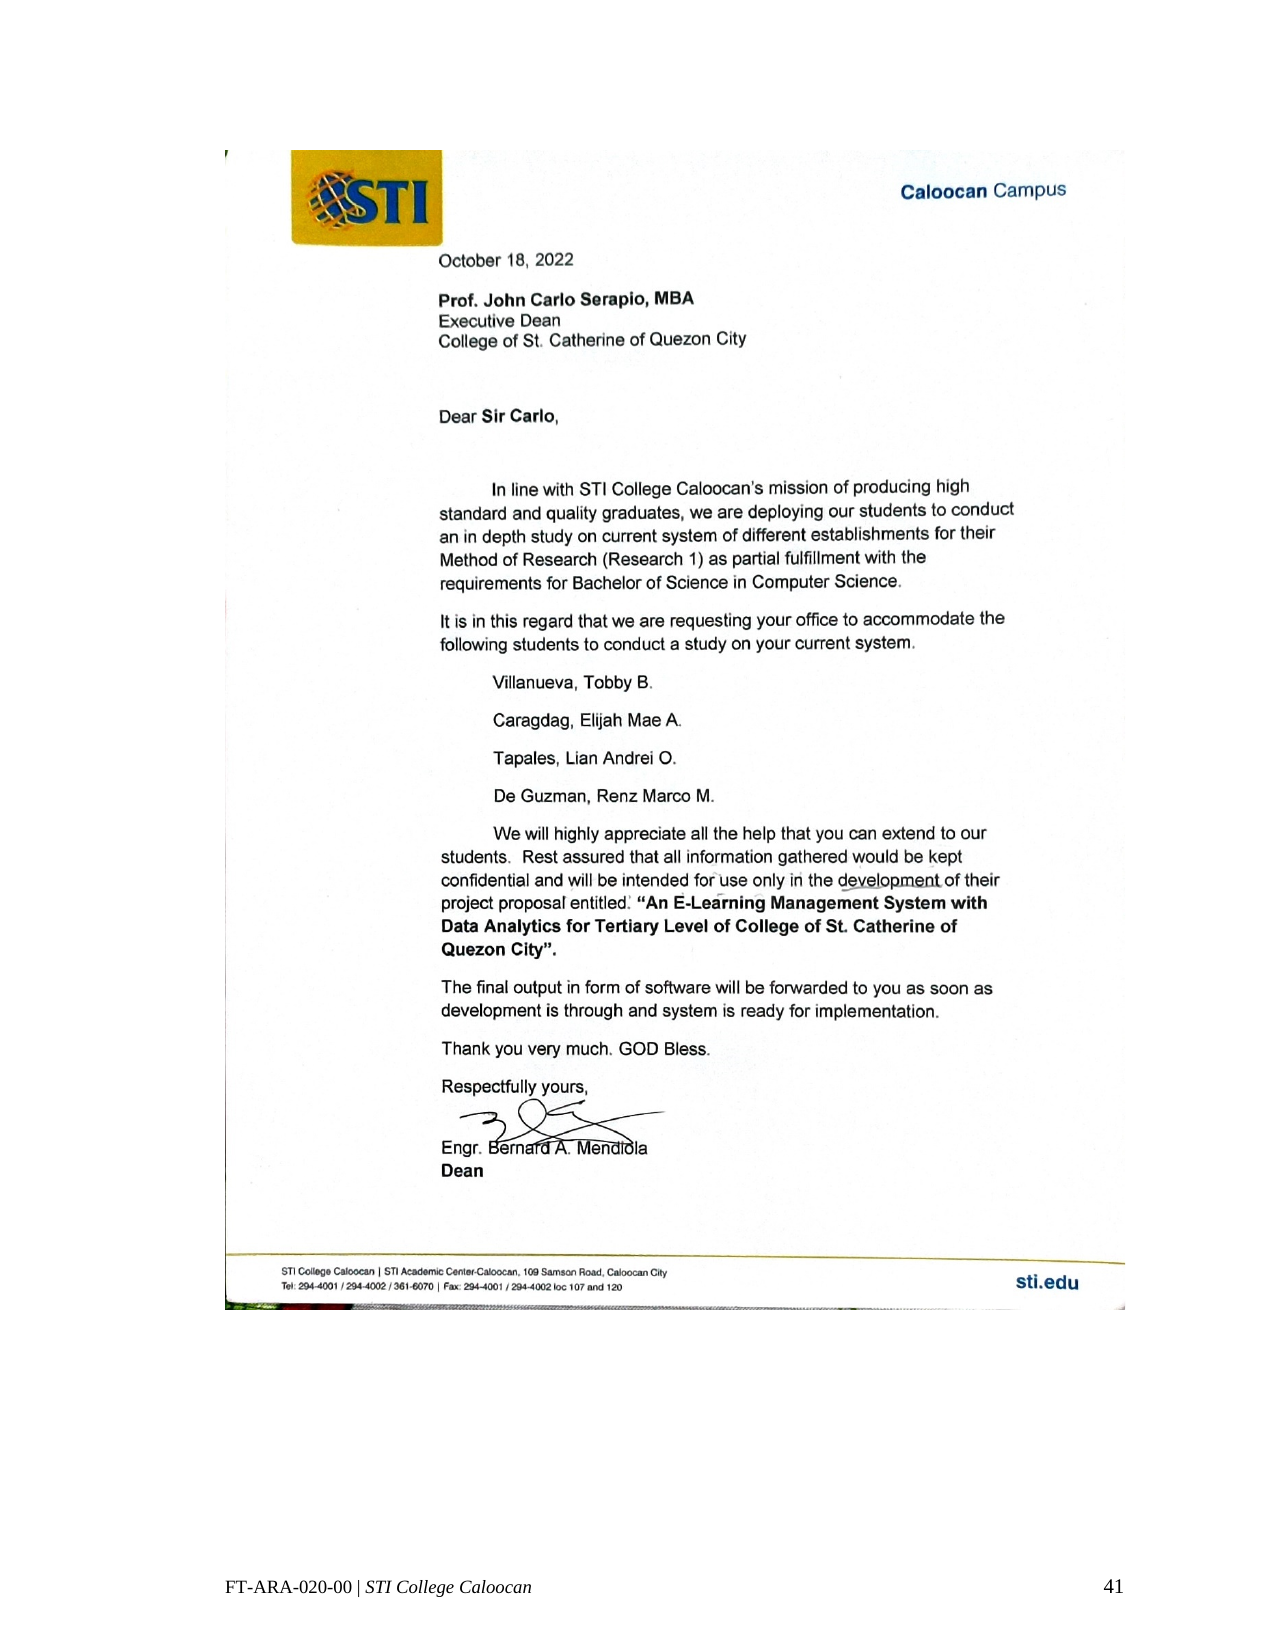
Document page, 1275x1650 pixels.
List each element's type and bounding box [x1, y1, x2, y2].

picture [225, 150, 1125, 1310]
